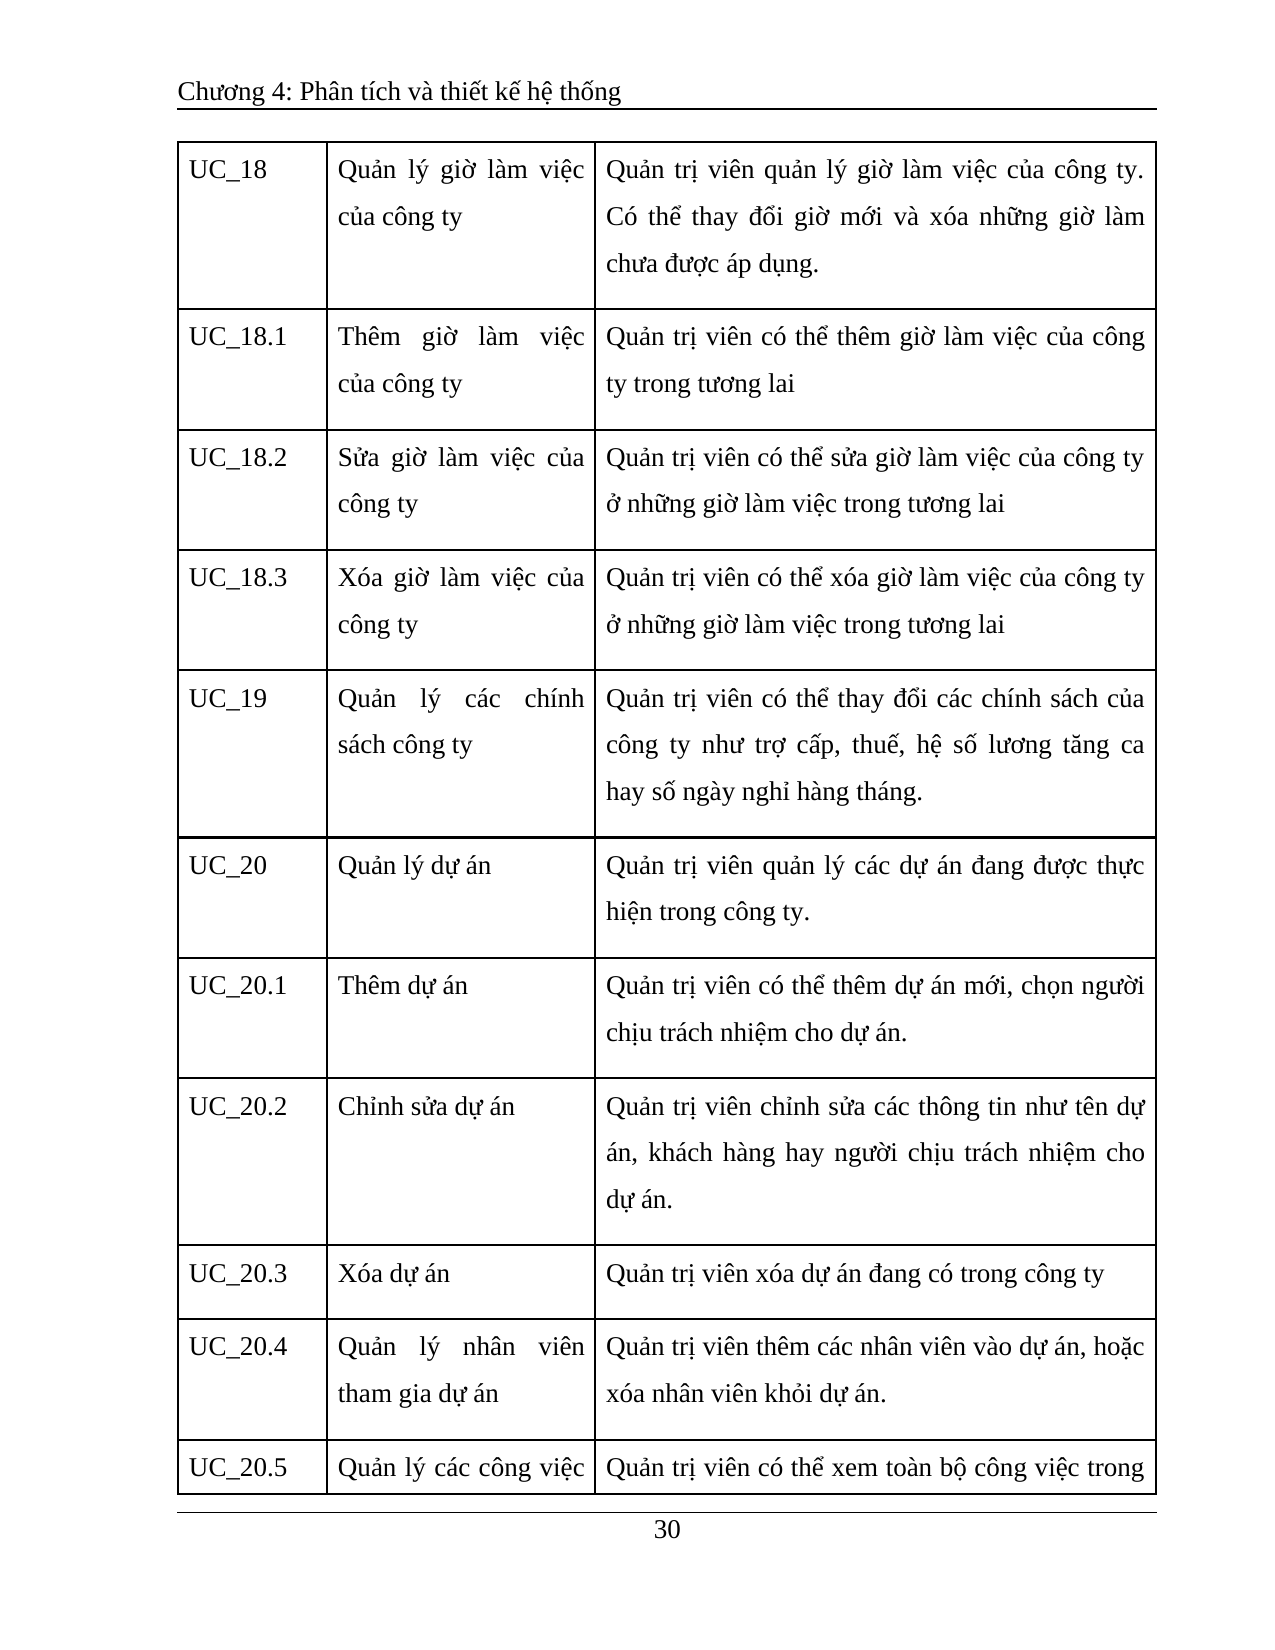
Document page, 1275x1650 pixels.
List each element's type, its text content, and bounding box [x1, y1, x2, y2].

table_cell UC_18.3 [179, 551, 326, 669]
table_cell Sửa giờ làm việc của công ty [328, 431, 594, 549]
table_cell Quản lý giờ làm việc của công ty [328, 143, 594, 308]
table_cell Quản trị viên có thể thêm dự án mới, chọn người chịu trách nhiệm cho dự án. [596, 959, 1155, 1077]
table_cell Chỉnh sửa dự án [328, 1079, 594, 1244]
table_cell Xóa giờ làm việc của công ty [328, 551, 594, 669]
table_cell Quản trị viên thêm các nhân viên vào dự án, hoặc xóa nhân viên khỏi dự án. [596, 1320, 1155, 1438]
table_cell Quản trị viên có thể thay đổi các chính sách của công ty như trợ cấp, thuế, hệ số lương tăng ca hay số ngày nghỉ hàng tháng. [596, 671, 1155, 836]
table_cell Quản lý dự án [328, 839, 594, 957]
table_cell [328, 1441, 594, 1492]
table_cell Quản trị viên có thể sửa giờ làm việc của công ty ở những giờ làm việc trong tương lai [596, 431, 1155, 549]
table_cell UC_20.5 [179, 1441, 326, 1492]
table_cell UC_20 [179, 839, 326, 957]
table_cell Quản trị viên quản lý các dự án đang được thực hiện trong công ty. [596, 839, 1155, 957]
table_cell Thêm dự án [328, 959, 594, 1077]
table_cell UC_18.1 [179, 310, 326, 428]
table_cell UC_18.2 [179, 431, 326, 549]
table_cell Xóa dự án [328, 1246, 594, 1318]
table_cell Quản trị viên quản lý giờ làm việc của công ty. Có thể thay đổi giờ mới và xóa những giờ làm chưa được áp dụng. [596, 143, 1155, 308]
table_cell Quản trị viên có thể xóa giờ làm việc của công ty ở những giờ làm việc trong tương lai [596, 551, 1155, 669]
table_cell Thêm giờ làm việc của công ty [328, 310, 594, 428]
table_cell UC_20.3 [179, 1246, 326, 1318]
table_cell UC_20.4 [179, 1320, 326, 1438]
table_cell Quản trị viên có thể thêm giờ làm việc của công ty trong tương lai [596, 310, 1155, 428]
table_cell UC_20.2 [179, 1079, 326, 1244]
table_cell Quản lý các chính sách công ty [328, 671, 594, 836]
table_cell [596, 1441, 1155, 1492]
table_cell UC_20.1 [179, 959, 326, 1077]
table_cell UC_19 [179, 671, 326, 836]
table_cell Quản trị viên xóa dự án đang có trong công ty [596, 1246, 1155, 1318]
table_cell UC_18 [179, 143, 326, 308]
table_cell Quản trị viên chỉnh sửa các thông tin như tên dự án, khách hàng hay người chịu trách nhiệm cho dự án. [596, 1079, 1155, 1244]
table_cell Quản lý nhân viên tham gia dự án [328, 1320, 594, 1438]
